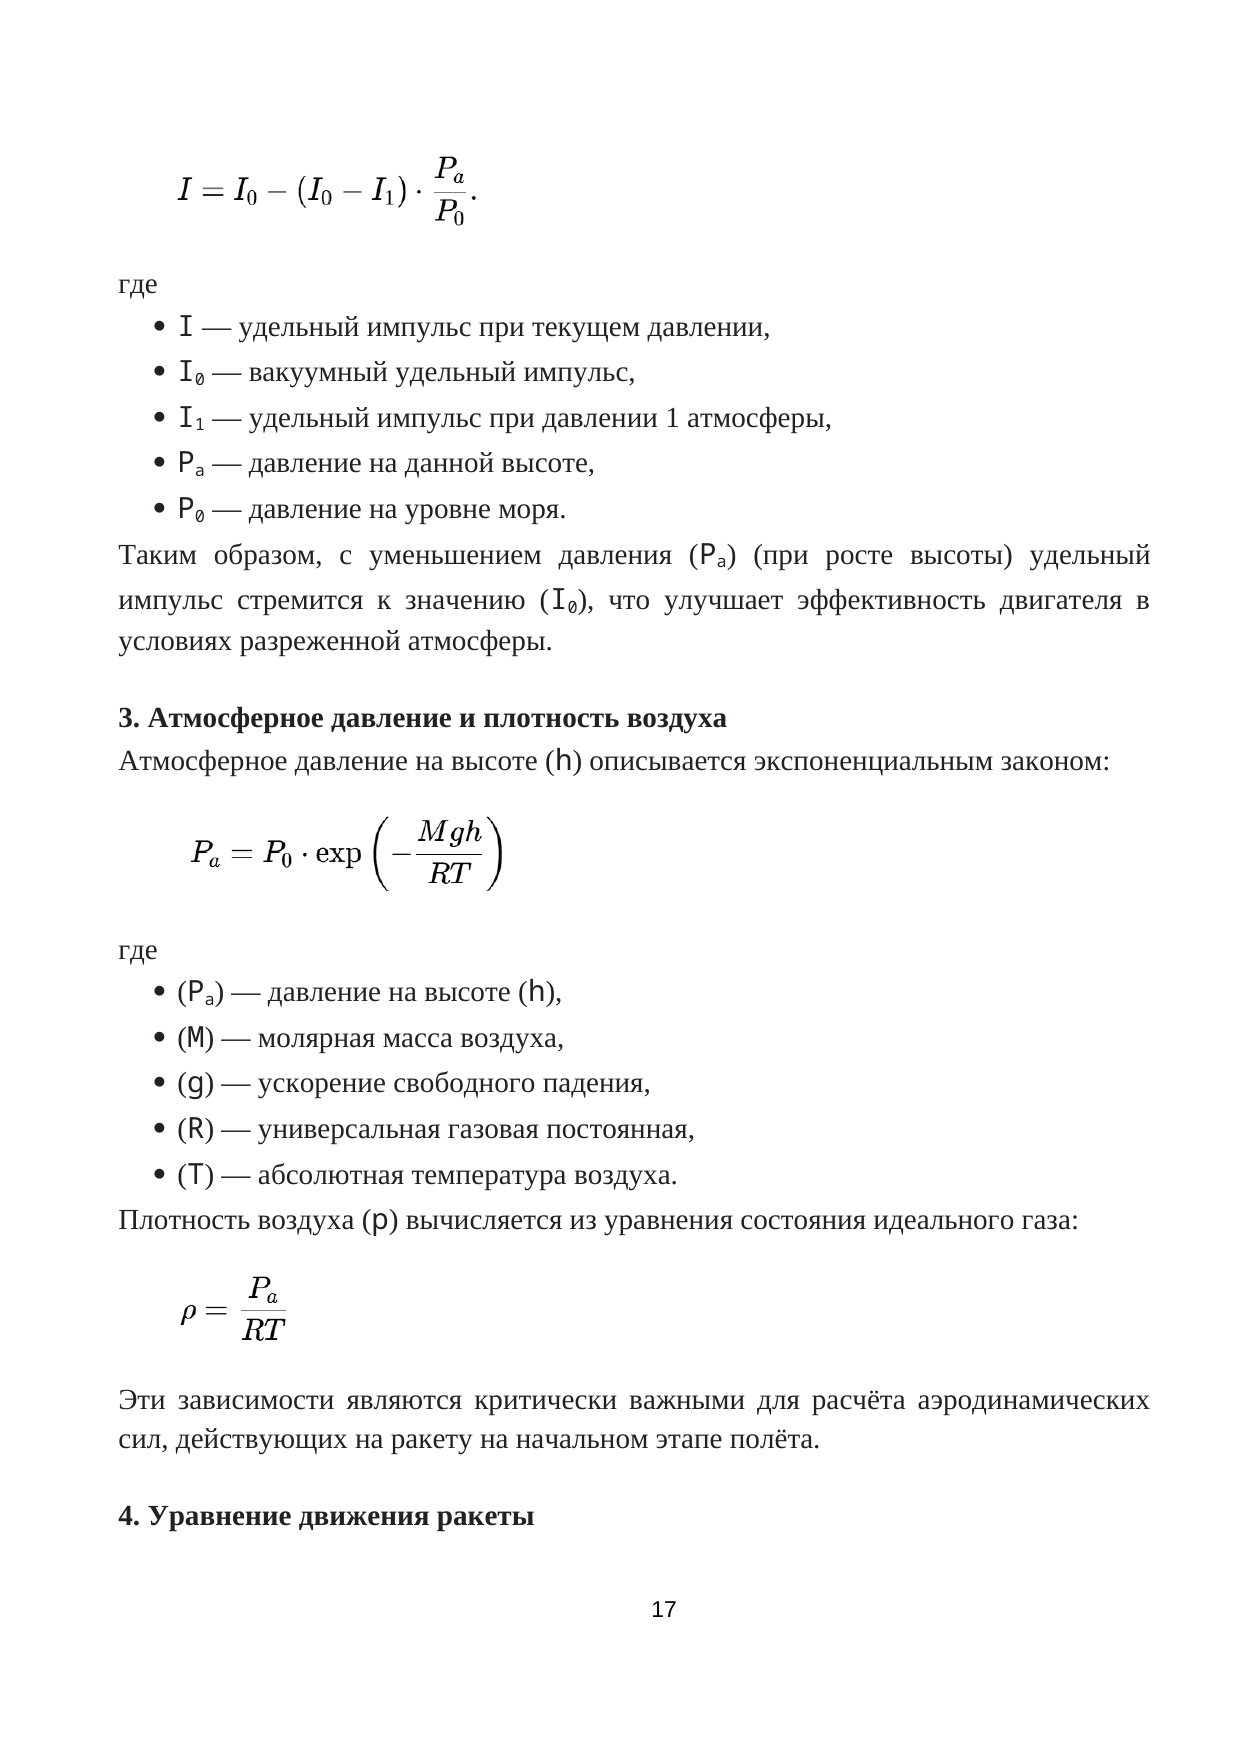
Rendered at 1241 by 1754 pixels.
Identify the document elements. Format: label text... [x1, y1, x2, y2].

text 4. Уравнение движения ракеты [118, 1498, 1151, 1532]
list (M) — молярная масса воздуха, [154, 1016, 1151, 1056]
text Эти зависимости являются критически важными для расчёта аэродинамических сил, действующих на ракету на начальном этапе полёта. [118, 1382, 1151, 1454]
list (Pa) — давление на высоте (h), [154, 971, 1151, 1010]
list I — удельный импульс при текущем давлении, [154, 305, 1151, 344]
picture [177, 1269, 296, 1345]
text 3. Атмосферное давление и плотность воздуха [118, 700, 1151, 734]
text Плотность воздуха (p) вычисляется из уравнения состояния идеального газа: [118, 1199, 1151, 1238]
text где [118, 266, 1151, 300]
list (g) — ускорение свободного падения, [154, 1062, 1151, 1101]
text где [118, 932, 1151, 966]
list (T) — абсолютная температура воздуха. [154, 1153, 1151, 1193]
list (R) — универсальная газовая постоянная, [154, 1107, 1151, 1147]
list I0 — вакуумный удельный импульс, [154, 350, 1151, 390]
text Таким образом, с уменьшением давления (Pa) (при росте высоты) удельный импульс стремится к значению (I0), что улучшает эффективность двигателя в условиях разреженной атмосферы. [118, 533, 1151, 657]
list P0 — давление на уровне моря. [154, 487, 1151, 527]
picture [177, 150, 478, 229]
list I1 — удельный импульс при давлении 1 атмосферы, [154, 396, 1151, 436]
list Pa — давление на данной высоте, [154, 442, 1151, 481]
picture [177, 809, 512, 894]
text Атмосферное давление на высоте (h) описывается экспоненциальным законом: [118, 739, 1151, 778]
